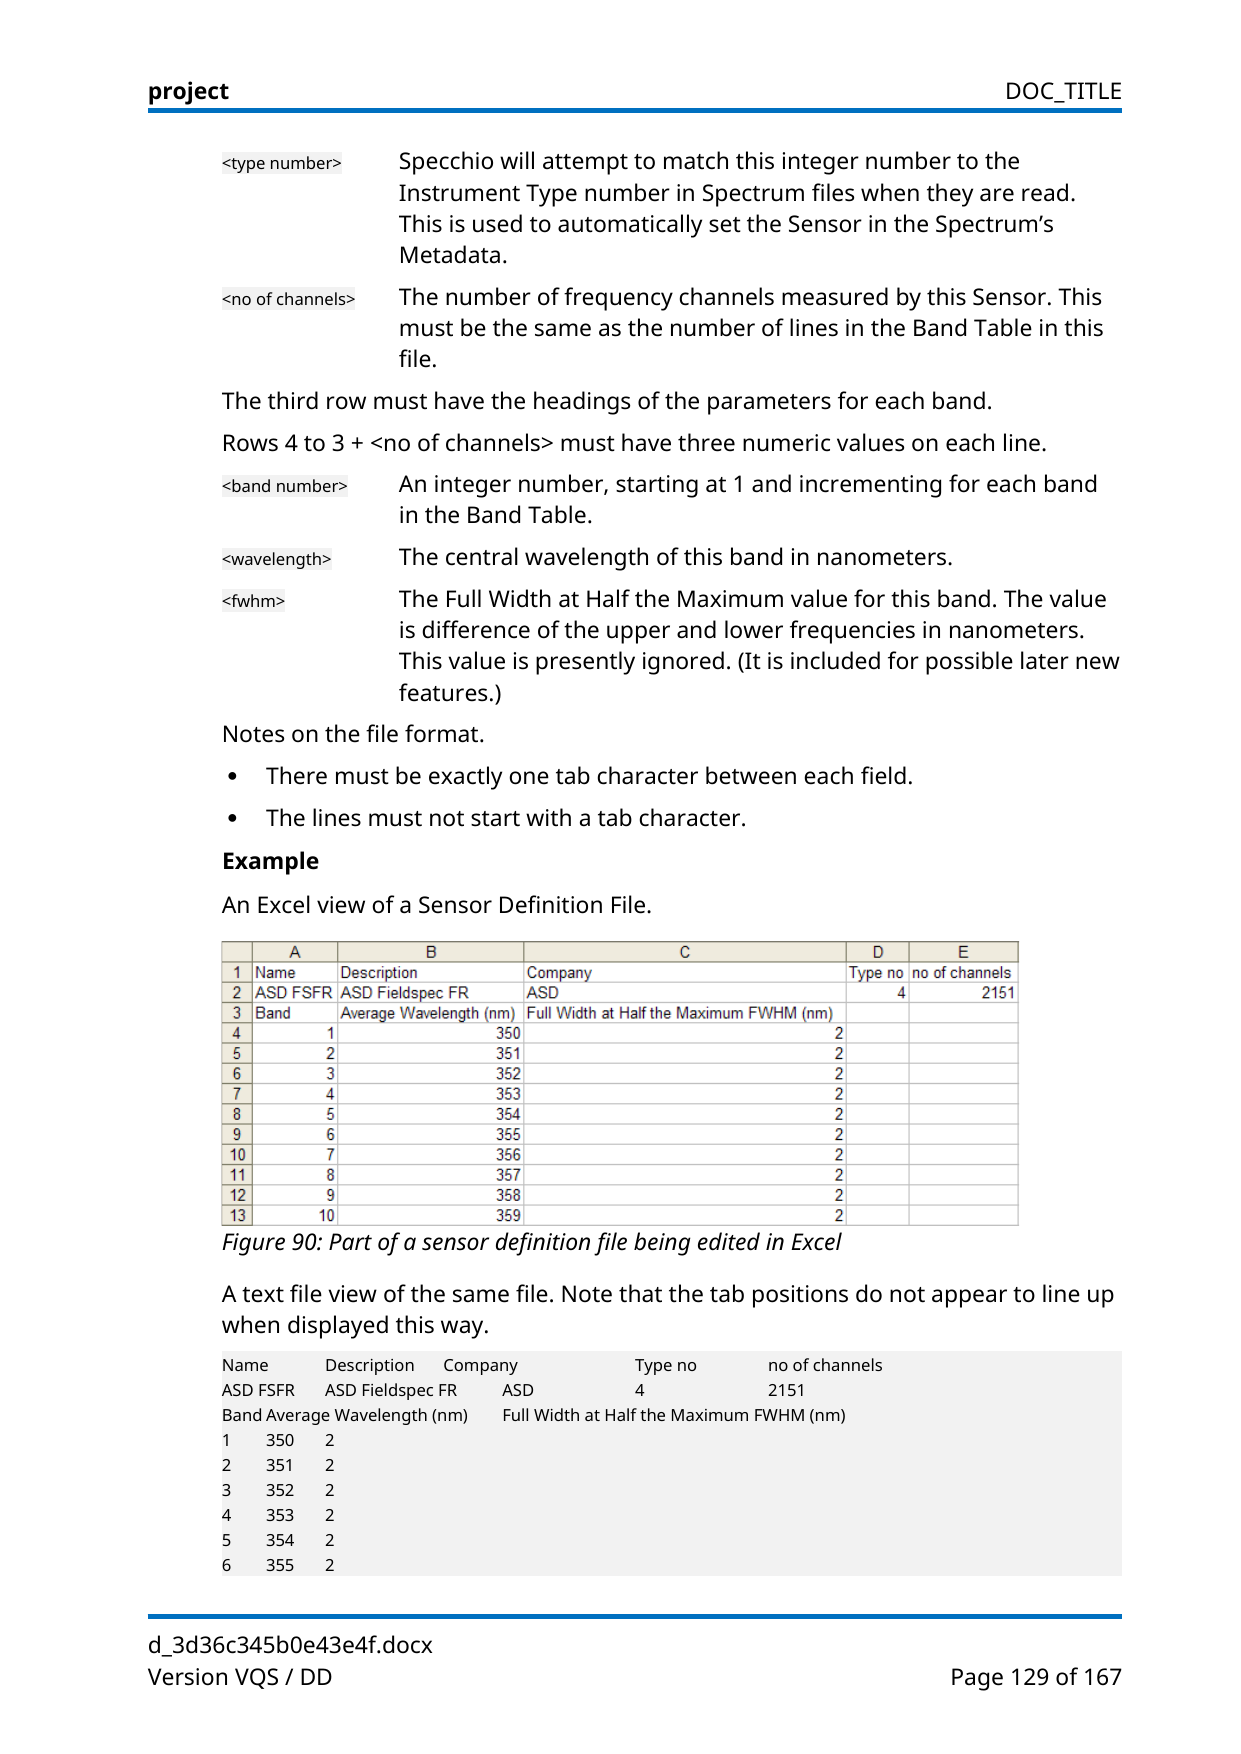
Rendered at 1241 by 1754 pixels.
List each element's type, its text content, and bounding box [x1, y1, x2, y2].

text The lines must not start with a tab character. [228, 801, 1122, 833]
text 2 351 2 [222, 1451, 1122, 1476]
text 4 353 2 [222, 1501, 1122, 1526]
text An Excel view of a Sensor Definition File. [222, 889, 1122, 920]
text There must be exactly one tab character between each field. [228, 760, 1122, 791]
text <fwhm> The Full Width at Half the Maximum value for this band. The value is difference of the upper and lower frequencies in nanometers. This value is presently ignored. (It is included for possible later new features.) [222, 583, 1122, 708]
text 5 354 2 [222, 1526, 1122, 1551]
picture [221, 941, 1020, 1226]
text <no of channels> The number of frequency channels measured by this Sensor. This must be the same as the number of lines in the Band Table in this file. [222, 281, 1122, 374]
text ASD FSFR ASD Fieldspec FR ASD 4 2151 [222, 1376, 1122, 1401]
text A text file view of the same file. Note that the tab positions do not appear to line up when displayed this way. [222, 1278, 1122, 1340]
text Notes on the file format. [222, 718, 1122, 749]
text Name Description Company Type no no of channels [222, 1351, 1122, 1376]
text 3 352 2 [222, 1476, 1122, 1501]
text Band Average Wavelength (nm) Full Width at Half the Maximum FWHM (nm) [222, 1401, 1122, 1426]
text <wavelength> The central wavelength of this band in nanometers. [222, 541, 1122, 572]
subtitle Example [222, 845, 1122, 876]
text <type number> Specchio will attempt to match this integer number to the Instrument Type number in Spectrum files when they are read. This is used to automatically set the Sensor in the Spectrum’s Metadata. [222, 145, 1122, 270]
text 1 350 2 [222, 1426, 1122, 1451]
text 6 355 2 [222, 1551, 1122, 1576]
text <band number> An integer number, starting at 1 and incrementing for each band in the Band Table. [222, 468, 1122, 531]
text The third row must have the headings of the parameters for each band. [222, 385, 1122, 416]
text Rows 4 to 3 + <no of channels> must have three numeric values on each line. [222, 426, 1122, 458]
